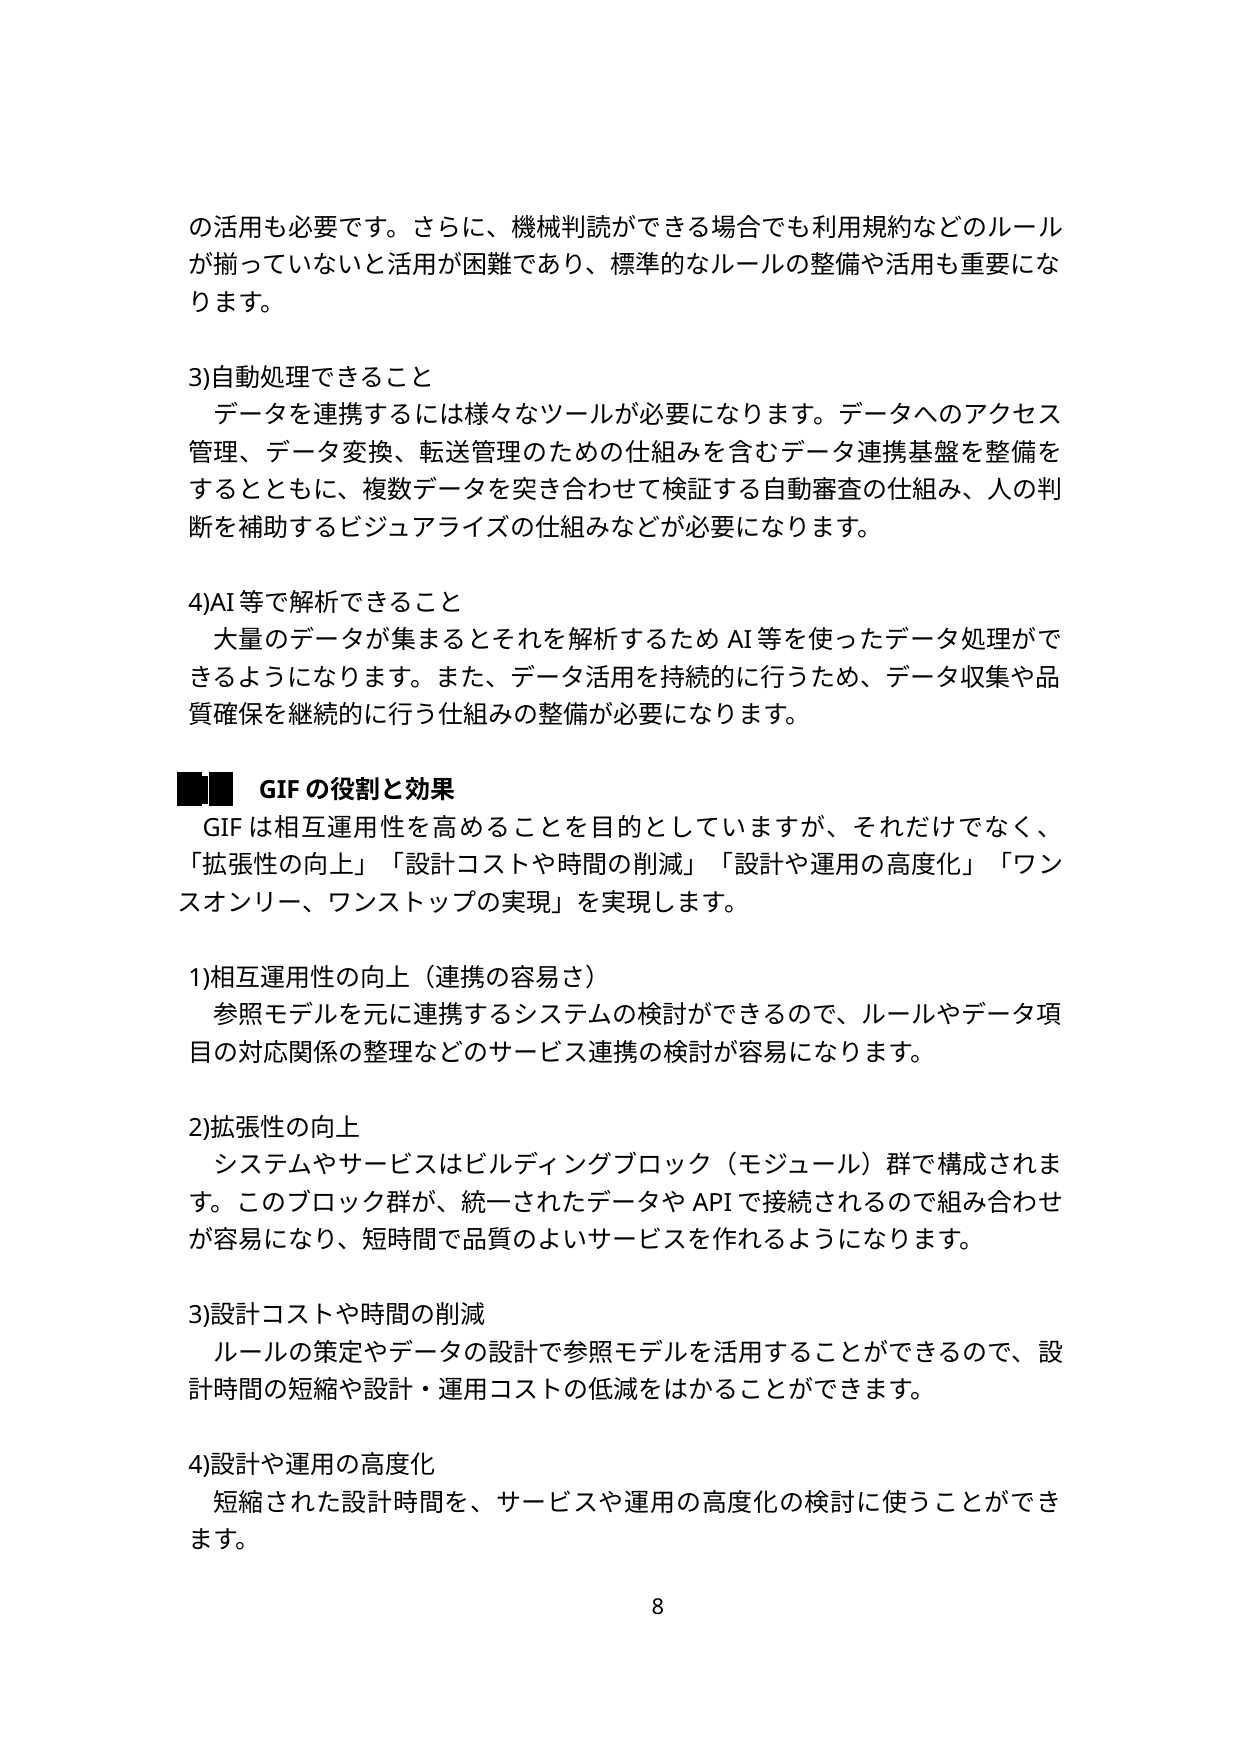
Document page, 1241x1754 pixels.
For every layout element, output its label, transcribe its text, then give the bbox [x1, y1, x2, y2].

subtitle 相互運用性の向上（連携の容易さ） [188, 957, 1063, 994]
text データを連携するには様々なツールが必要になります。データへのアクセス管理、データ変換、転送管理のための仕組みを含むデータ連携基盤を整備をするとともに、複数データを突き合わせて検証する自動審査の仕組み、人の判断を補助するビジュアライズの仕組みなどが必要になります。 [188, 394, 1063, 544]
subtitle 自動処理できること [188, 357, 1063, 394]
subtitle AI等で解析できること [188, 582, 1063, 619]
text GIFは相互運用性を高めることを目的としていますが、それだけでなく、「拡張性の向上」「設計コストや時間の削減」「設計や運用の高度化」「ワンスオンリー、ワンストップの実現」を実現します。 [177, 807, 1063, 919]
subtitle 拡張性の向上 [188, 1107, 1063, 1144]
subtitle 設計や運用の高度化 [188, 1444, 1063, 1482]
text 大量のデータが集まるとそれを解析するためAI等を使ったデータ処理ができるようになります。また、データ活用を持続的に行うため、データ収集や品質確保を継続的に行う仕組みの整備が必要になります。 [188, 619, 1063, 732]
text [188, 207, 1063, 319]
subtitle GIFの役割と効果 [177, 769, 1063, 807]
text 参照モデルを元に連携するシステムの検討ができるので、ルールやデータ項目の対応関係の整理などのサービス連携の検討が容易になります。 [188, 994, 1063, 1069]
text 短縮された設計時間を、サービスや運用の高度化の検討に使うことができます。 [188, 1482, 1063, 1557]
text ルールの策定やデータの設計で参照モデルを活用することができるので、設計時間の短縮や設計・運用コストの低減をはかることができます。 [188, 1332, 1063, 1407]
subtitle 設計コストや時間の削減 [188, 1294, 1063, 1332]
text システムやサービスはビルディングブロック（モジュール）群で構成されます。このブロック群が、統一されたデータやAPIで接続されるので組み合わせが容易になり、短時間で品質のよいサービスを作れるようになります。 [188, 1144, 1063, 1257]
